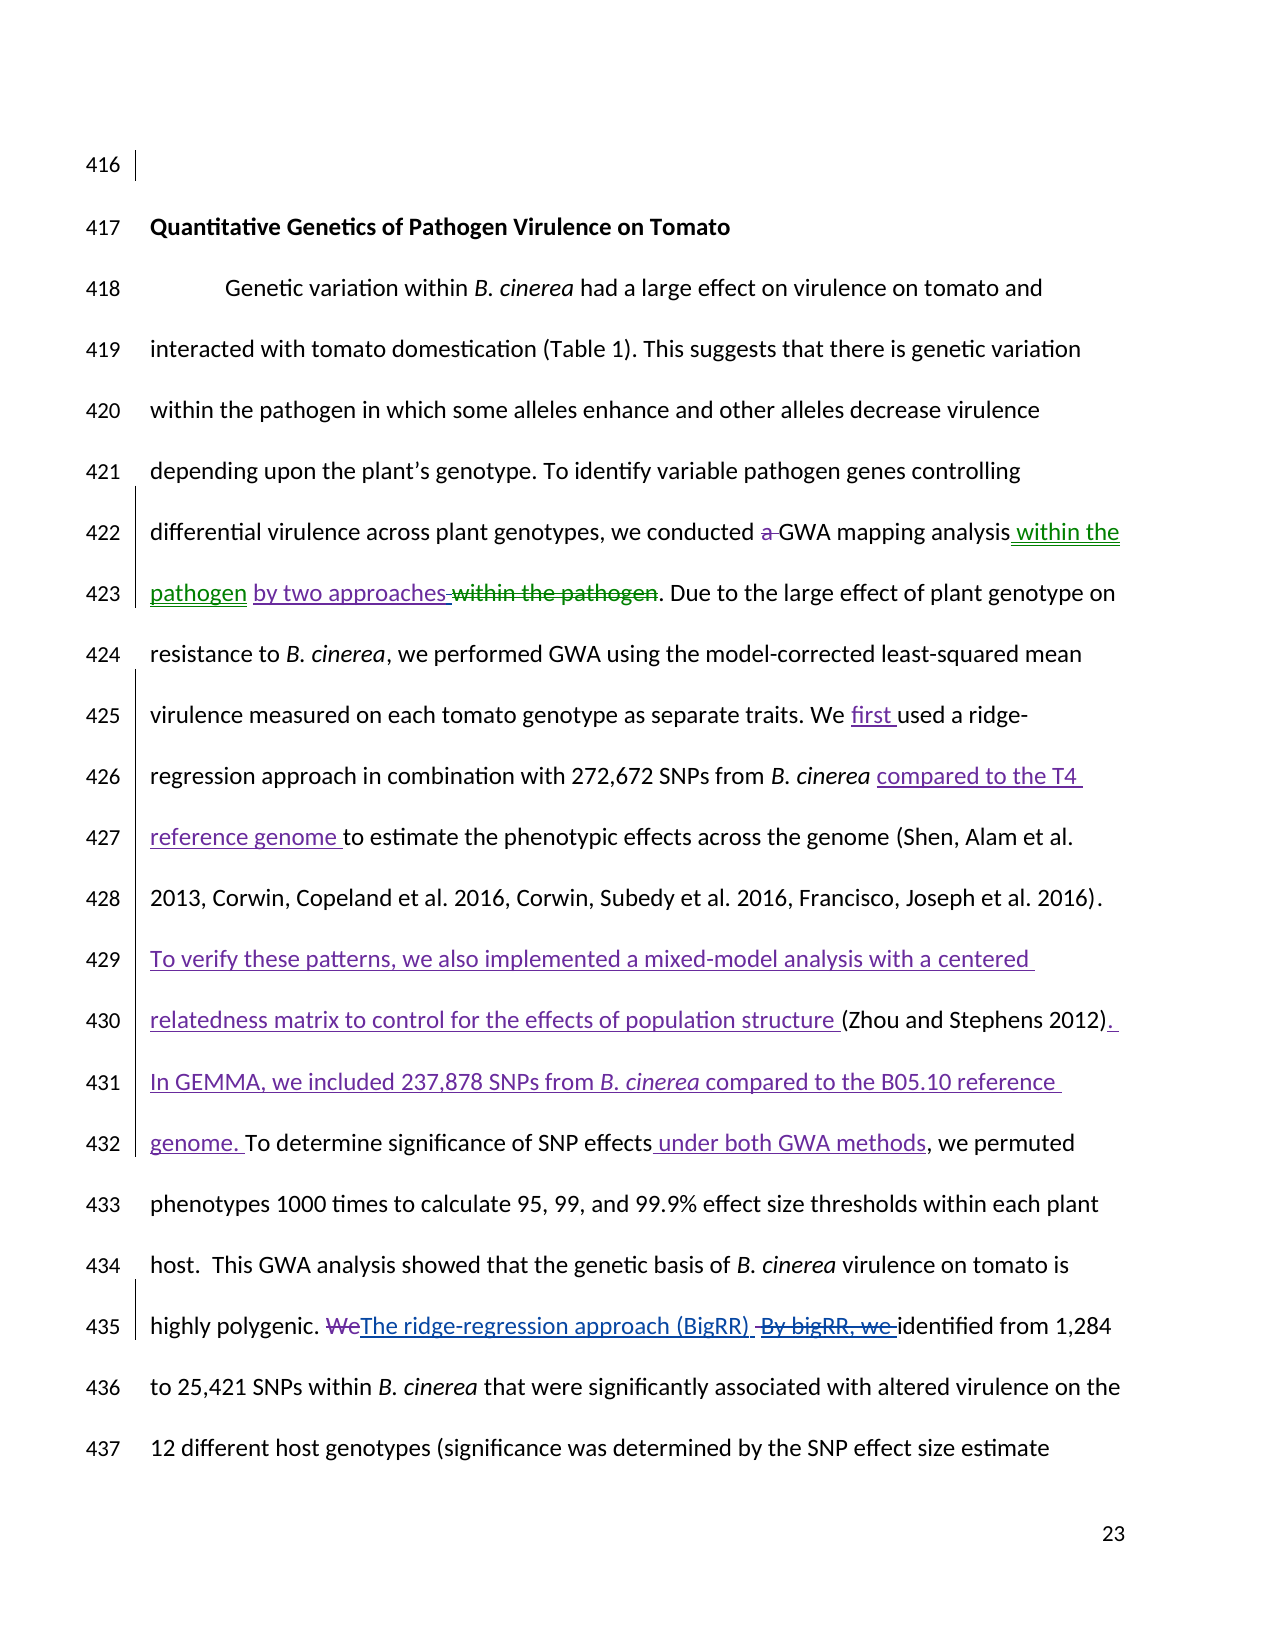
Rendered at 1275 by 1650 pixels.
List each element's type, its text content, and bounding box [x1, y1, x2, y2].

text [150, 272, 1125, 1462]
text Quantitative Genetics of Pathogen Virulence on Tomato [150, 211, 1125, 242]
